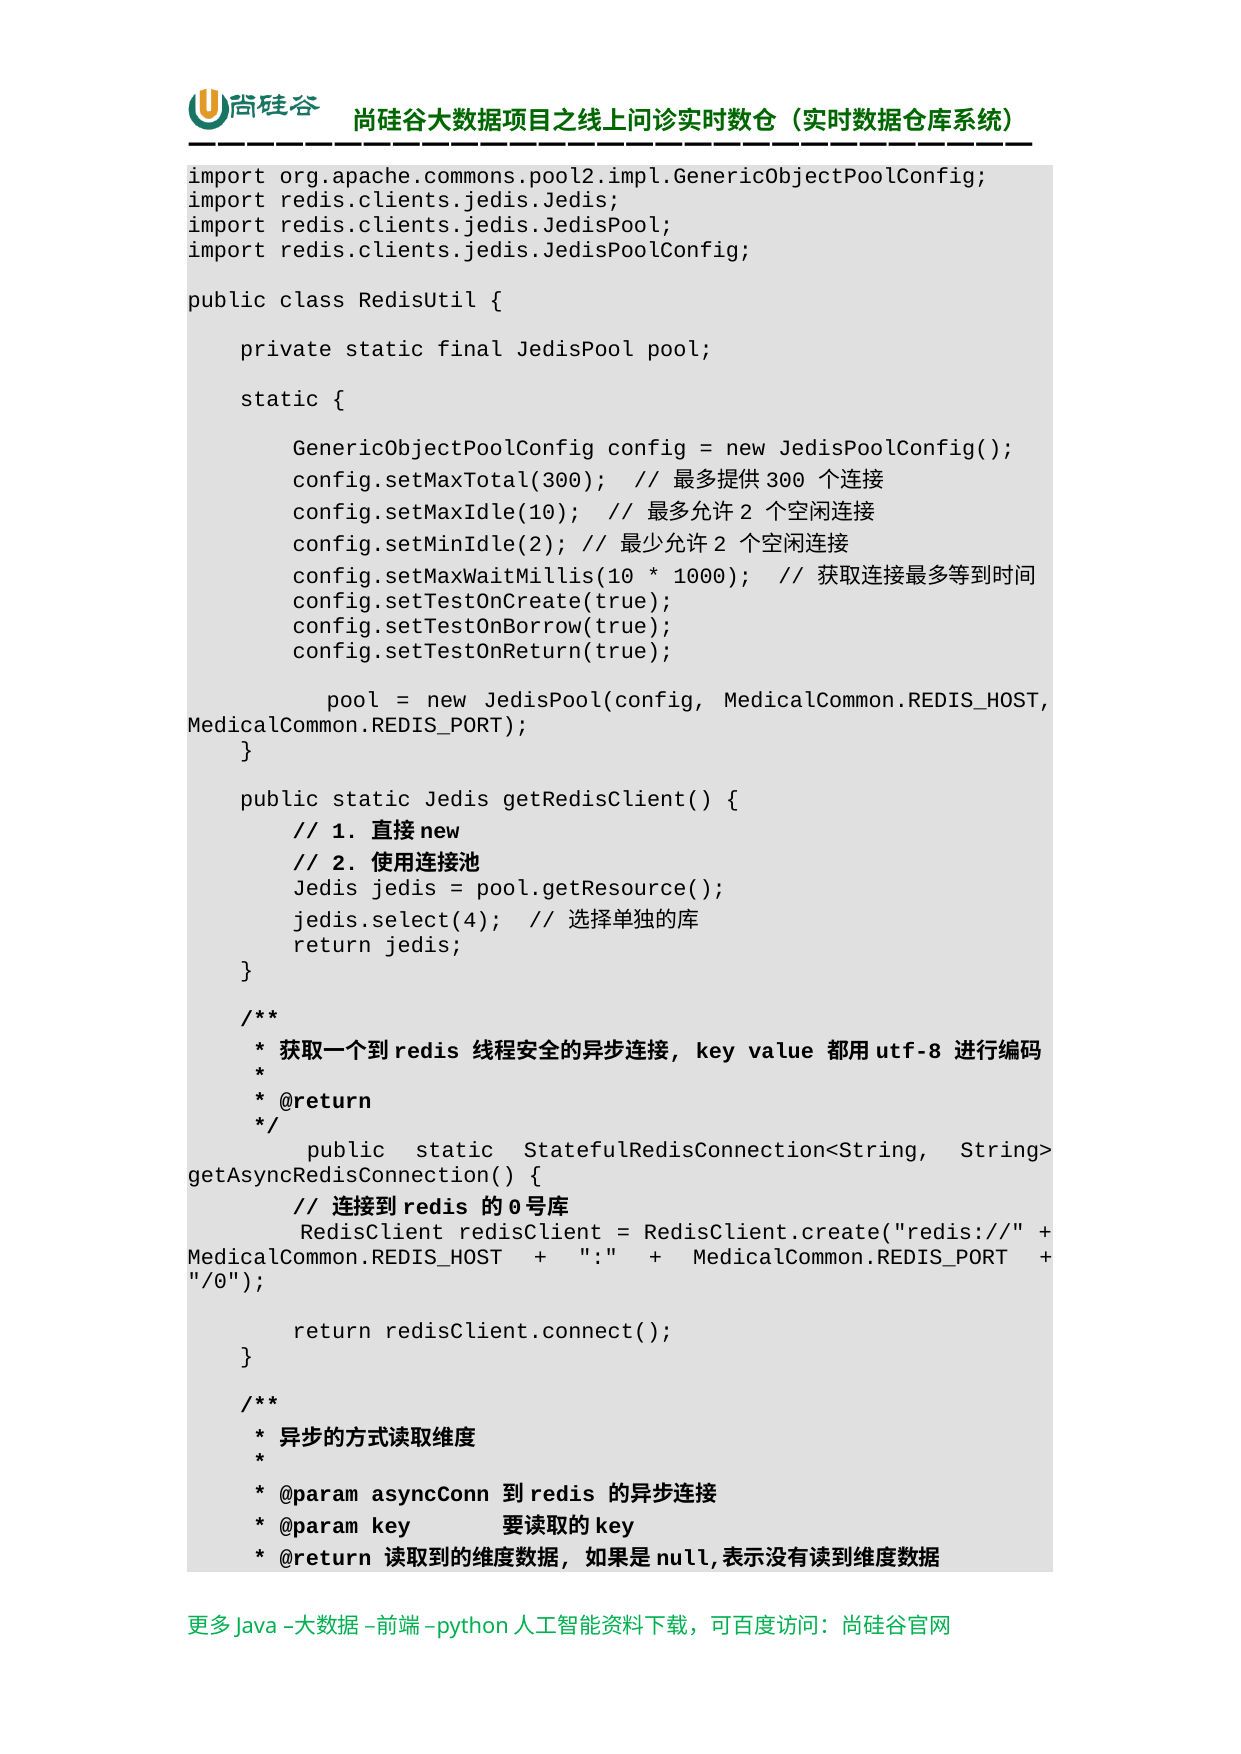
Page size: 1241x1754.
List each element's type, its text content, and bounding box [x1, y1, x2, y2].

text GenericObjectPoolConfig config = new JedisPoolConfig(); [187, 437, 1053, 462]
text * @param key 要读取的 key [187, 1508, 1053, 1540]
text private static final JedisPool pool; [187, 338, 1053, 363]
text } [187, 1345, 1053, 1370]
text } [187, 959, 1053, 984]
text /** [187, 1008, 1053, 1033]
text return redisClient.connect(); [187, 1320, 1053, 1345]
text static { [187, 388, 1053, 413]
text config.setTestOnReturn(true); [187, 640, 1053, 664]
text // 1. 直接 new [187, 813, 1053, 845]
text * @return [187, 1090, 1053, 1115]
text import redis.clients.jedis.JedisPool; [187, 214, 1053, 239]
text config.setMaxIdle(10); // 最多允许 2 个空闲连接 [187, 494, 1053, 526]
text import org.apache.commons.pool2.impl.GenericObjectPoolConfig; [187, 165, 1053, 189]
text * @return 读取到的维度数据, 如果是 null,表示没有读到维度数据 [187, 1540, 1053, 1572]
text config.setMaxWaitMillis(10 * 1000); // 获取连接最多等到时间 [187, 558, 1053, 590]
text * 获取一个到 redis 线程安全的异步连接, key value 都用 utf-8 进行编码 [187, 1033, 1053, 1065]
text * [187, 1451, 1053, 1476]
text public class RedisUtil { [187, 289, 1053, 313]
text /** [187, 1395, 1053, 1419]
text public static StatefulRedisConnection<String, String> getAsyncRedisConnection() { [187, 1139, 1053, 1189]
text public static Jedis getRedisClient() { [187, 788, 1053, 813]
text * 异步的方式读取维度 [187, 1419, 1053, 1451]
text * @param asyncConn 到 redis 的异步连接 [187, 1476, 1053, 1508]
text Jedis jedis = pool.getResource(); [187, 877, 1053, 902]
text config.setTestOnCreate(true); [187, 590, 1053, 615]
text // 连接到 redis 的 0号库 [187, 1189, 1053, 1221]
text config.setMinIdle(2); // 最少允许 2 个空闲连接 [187, 526, 1053, 558]
text pool = new JedisPool(config, MedicalCommon.REDIS_HOST, MedicalCommon.REDIS_PORT); [187, 689, 1053, 739]
text RedisClient redisClient = RedisClient.create("redis://" + MedicalCommon.REDIS_HOST + ":" + MedicalCommon.REDIS_PORT + "/0"); [187, 1221, 1053, 1296]
text import redis.clients.jedis.Jedis; [187, 189, 1053, 214]
text } [187, 739, 1053, 764]
text config.setMaxTotal(300); // 最多提供 300 个连接 [187, 462, 1053, 494]
text return jedis; [187, 934, 1053, 959]
text config.setTestOnBorrow(true); [187, 615, 1053, 640]
text jedis.select(4); // 选择单独的库 [187, 902, 1053, 934]
text import redis.clients.jedis.JedisPoolConfig; [187, 239, 1053, 264]
text */ [187, 1115, 1053, 1139]
text * [187, 1065, 1053, 1090]
text // 2. 使用连接池 [187, 845, 1053, 877]
